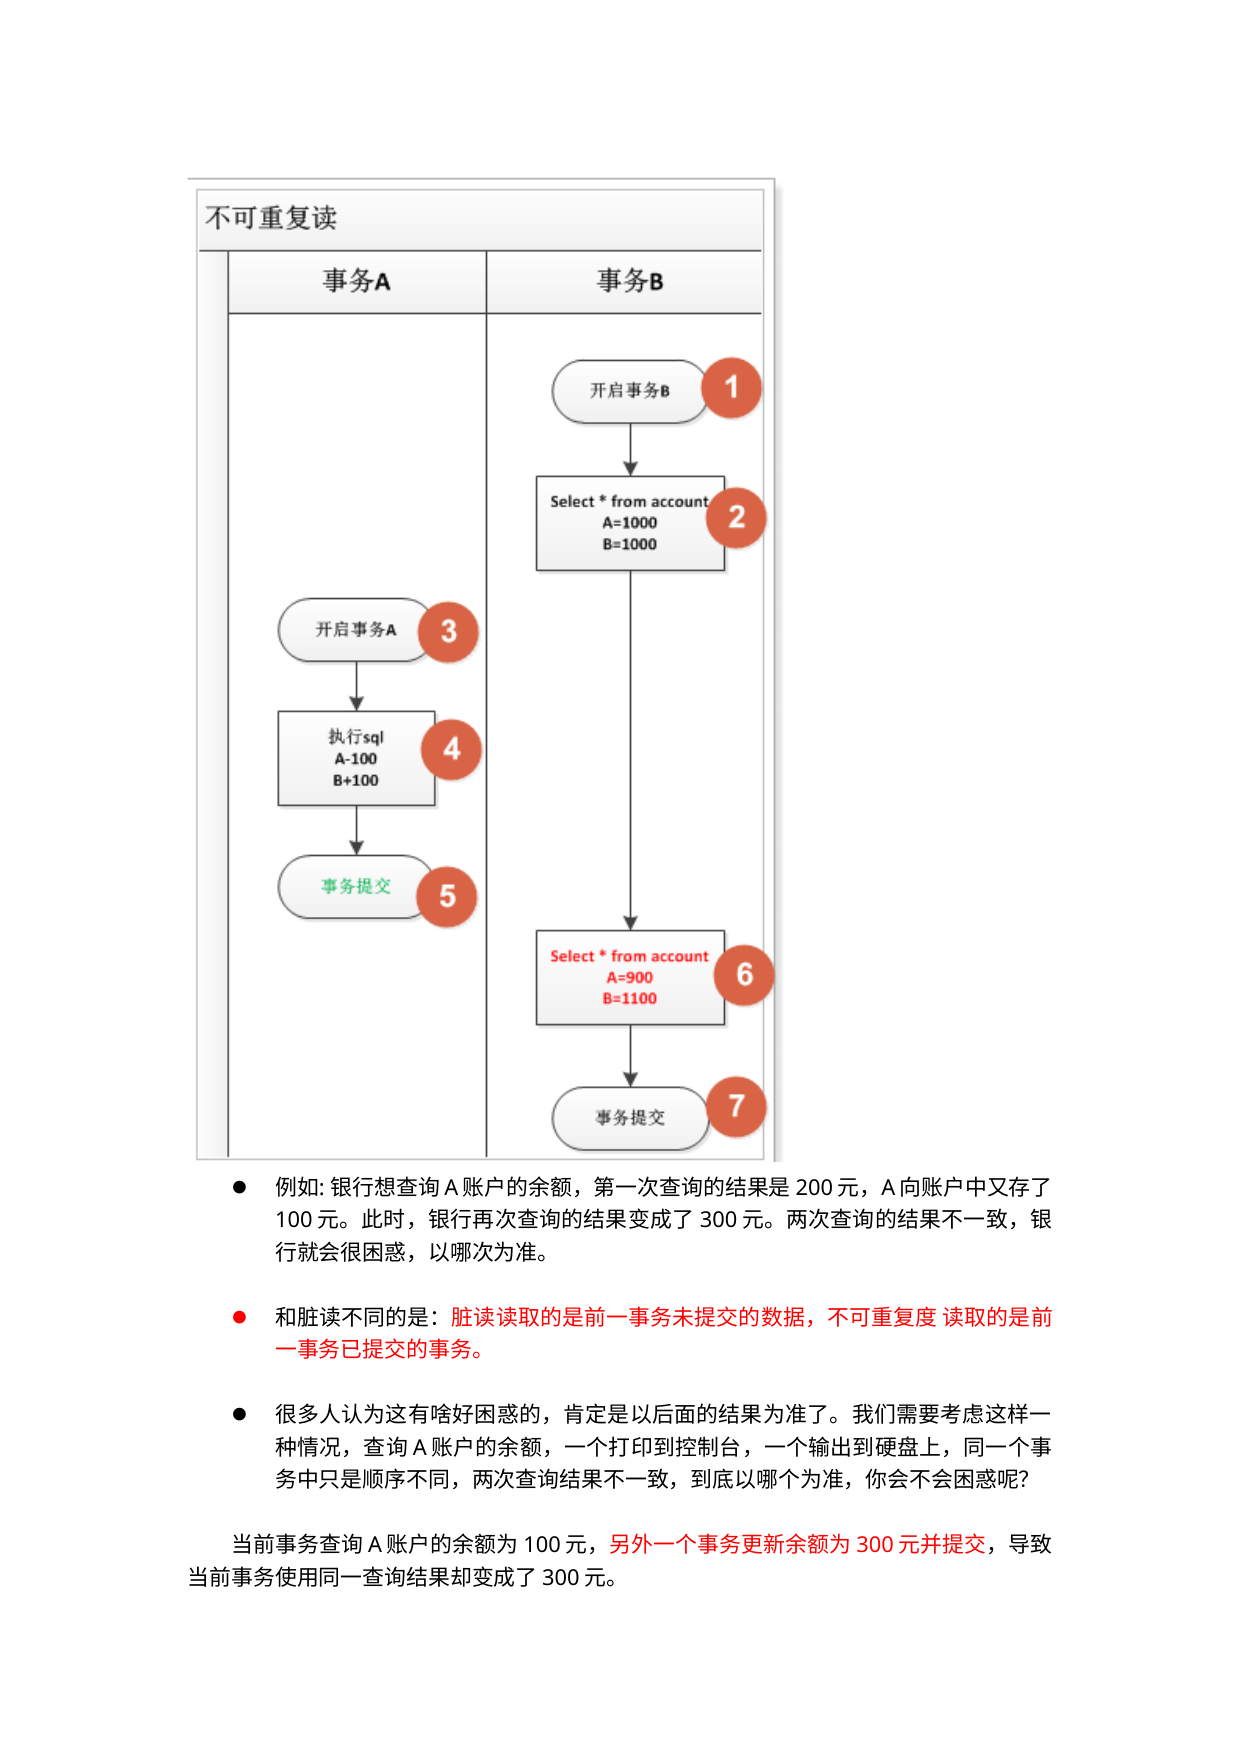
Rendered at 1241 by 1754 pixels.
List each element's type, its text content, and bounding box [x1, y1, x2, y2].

text 当前事务查询A账户的余额为100元，另外一个事务更新余额为300元并提交，导致当前事务使用同一查询结果却变成了300元。 [187, 1527, 1053, 1592]
list 例如: 银行想查询A账户的余额，第一次查询的结果是200元，A向账户中又存了100元。此时，银行再次查询的结果变成了300元。两次查询的结果不一致，银行就会很困惑，以哪次为准。 [231, 1169, 1053, 1267]
list 很多人认为这有啥好困惑的，肯定是以后面的结果为准了。我们需要考虑这样一种情况，查询A账户的余额，一个打印到控制台，一个输出到硬盘上，同一个事务中只是顺序不同，两次查询结果不一致，到底以哪个为准，你会不会困惑呢？ [231, 1397, 1053, 1494]
picture [187, 162, 785, 1162]
list 和脏读不同的是：脏读读取的是前一事务未提交的数据，不可重复度 读取的是前一事务已提交的事务。 [231, 1299, 1053, 1364]
